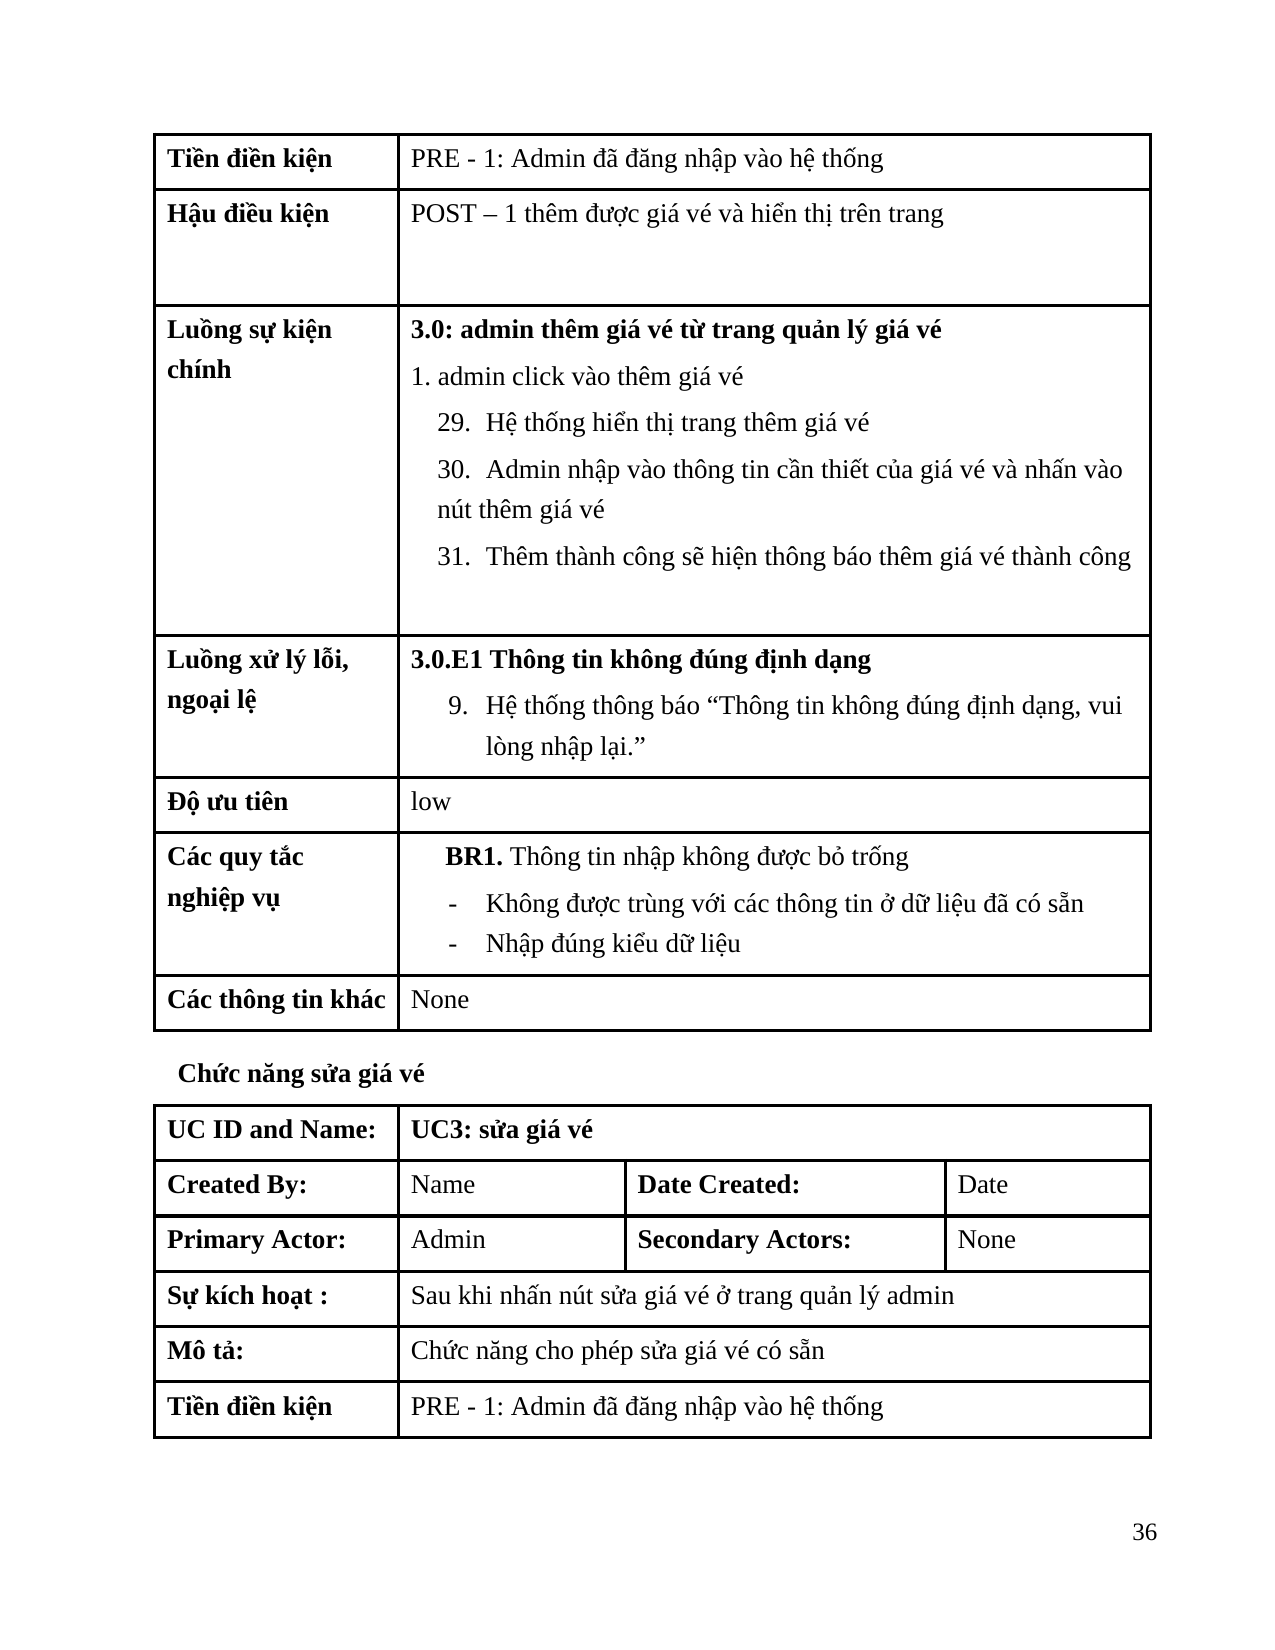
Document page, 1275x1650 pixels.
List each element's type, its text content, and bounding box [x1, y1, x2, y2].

text Chức năng sửa giá vé [177, 1057, 1157, 1088]
table_cell Độ ưu tiên [156, 779, 397, 831]
table_cell Admin [400, 1218, 624, 1269]
table_cell Name [400, 1162, 624, 1214]
table_cell Các thông tin khác [156, 977, 397, 1029]
table_cell PRE - 1: Admin đã đăng nhập vào hệ thống [400, 1383, 1149, 1436]
table_cell 3.0: admin thêm giá vé từ trang quản lý giá vé 1. admin click vào thêm giá vé Hệ thống hiển thị trang thêm giá vé Admin nhập vào thông tin cần thiết của giá vé và nhấn vào nút thêm giá vé Thêm thành công sẽ hiện thông báo thêm giá vé thành công [400, 307, 1149, 633]
table_cell Primary Actor: [156, 1218, 397, 1269]
table_cell Tiền điền kiện [156, 1383, 397, 1436]
table_cell Sau khi nhấn nút sửa giá vé ở trang quản lý admin [400, 1273, 1149, 1325]
table_cell PRE - 1: Admin đã đăng nhập vào hệ thống [400, 136, 1149, 188]
table_cell Mô tả: [156, 1328, 397, 1380]
table_cell Các quy tắc nghiệp vụ [156, 834, 397, 973]
table_cell Chức năng cho phép sửa giá vé có sẵn [400, 1328, 1149, 1380]
table_cell Secondary Actors: [627, 1218, 944, 1269]
table_cell Luồng xử lý lỗi, ngoại lệ [156, 637, 397, 776]
table_cell Hậu điều kiện [156, 191, 397, 304]
table_cell  BR1. Thông tin nhập không được bỏ trống Không được trùng với các thông tin ở dữ liệu đã có sẵn Nhập đúng kiểu dữ liệu [400, 834, 1149, 973]
table_cell Date Created: [627, 1162, 944, 1214]
table_cell None [400, 977, 1149, 1029]
table_header UC ID and Name: [156, 1107, 397, 1159]
table_cell 3.0.E1 Thông tin không đúng định dạng Hệ thống thông báo “Thông tin không đúng định dạng, vui lòng nhập lại.” [400, 637, 1149, 776]
table_cell POST – 1 thêm được giá vé và hiển thị trên trang [400, 191, 1149, 304]
table_cell Created By: [156, 1162, 397, 1214]
table_cell Sự kích hoạt : [156, 1273, 397, 1325]
table_header UC3: sửa giá vé [400, 1107, 1149, 1159]
table_cell Date [947, 1162, 1149, 1214]
table_cell Luồng sự kiện chính [156, 307, 397, 633]
table_cell None [947, 1218, 1149, 1269]
table_cell low [400, 779, 1149, 831]
table_cell Tiền điền kiện [156, 136, 397, 188]
